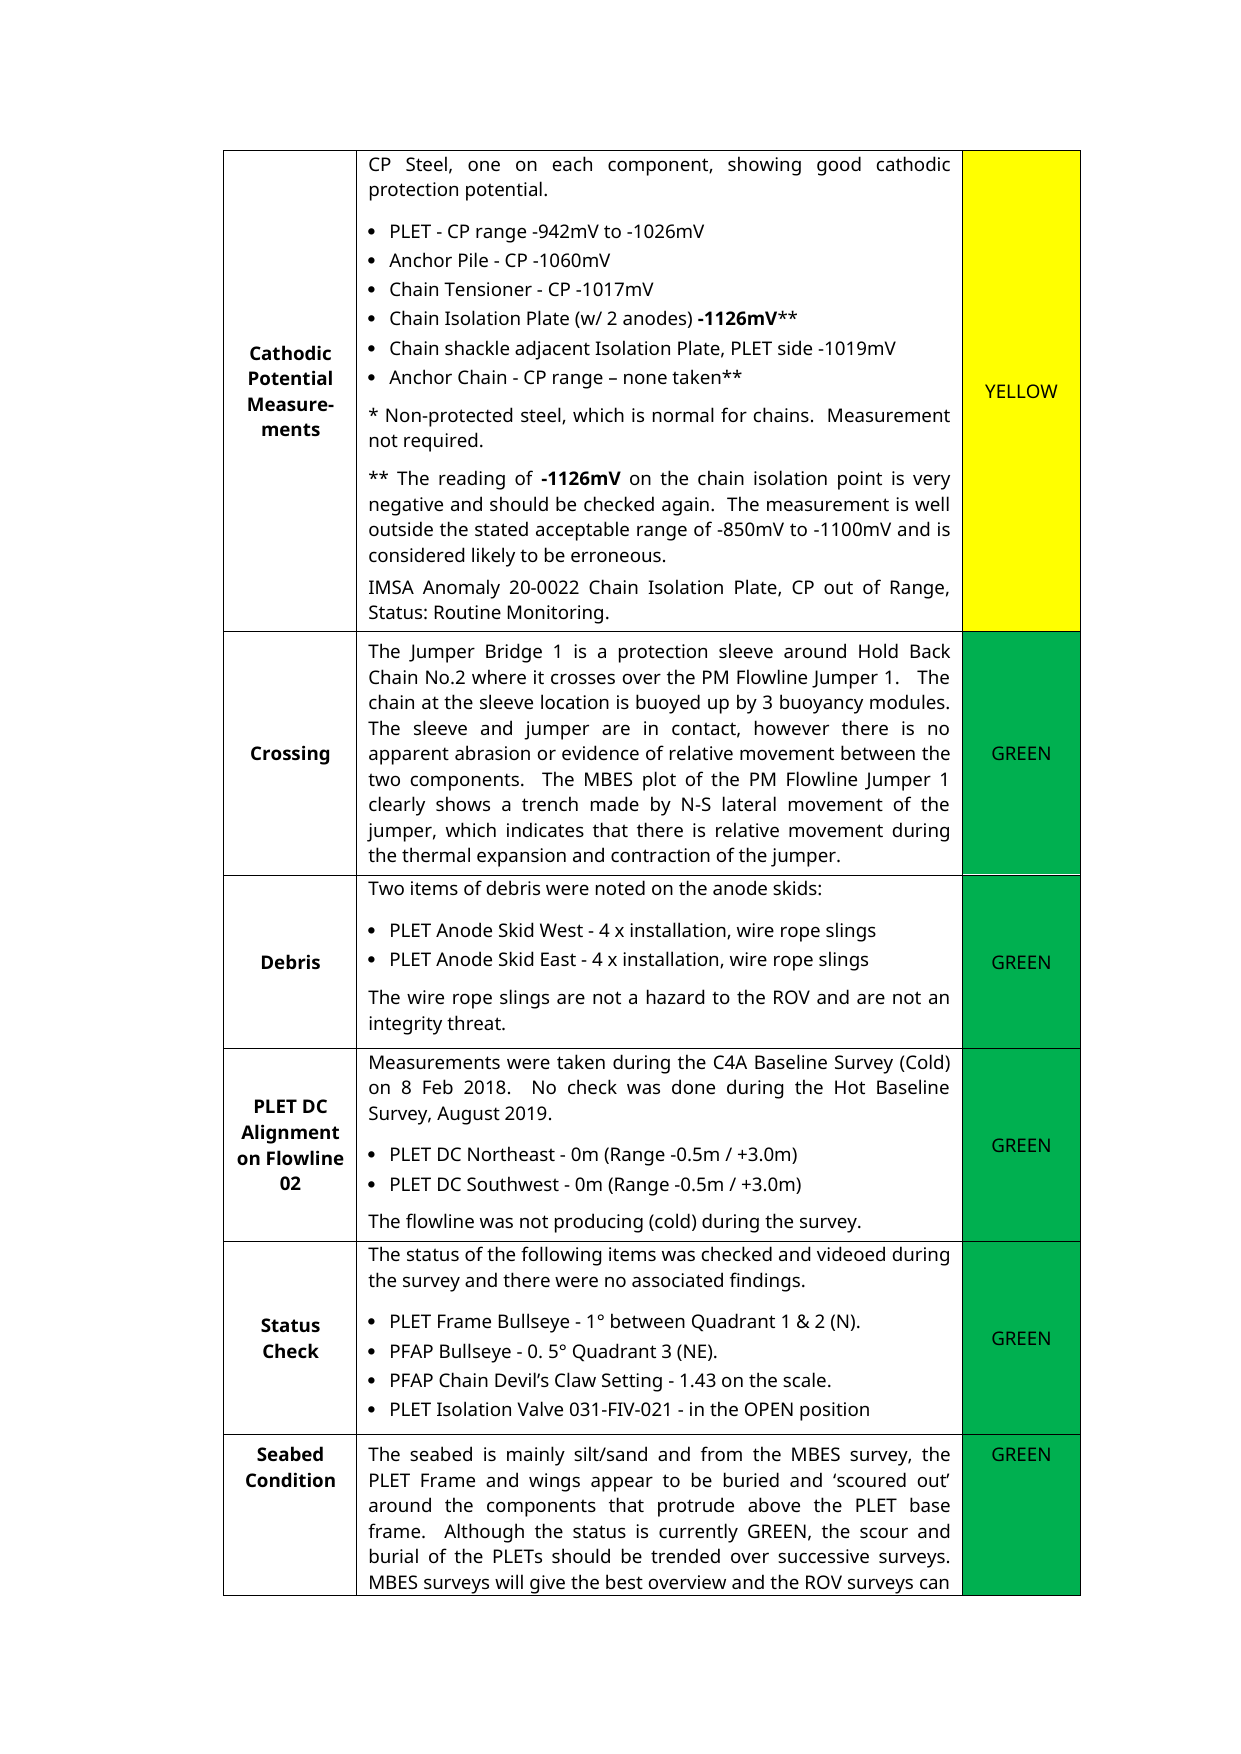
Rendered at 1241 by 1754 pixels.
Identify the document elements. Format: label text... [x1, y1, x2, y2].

table_cell GREEN [963, 1435, 1080, 1595]
table_cell The status of the following items was checked and videoed during the survey and there were no associated findings. PLET Frame Bullseye - 1° between Quadrant 1 & 2 (N). PFAP Bullseye - 0. 5° Quadrant 3 (NE). PFAP Chain Devil’s Claw Setting - 1.43 on the scale. PLET Isolation Valve 031-FIV-021 - in the OPEN position [357, 1242, 962, 1434]
table_cell GREEN [963, 632, 1080, 874]
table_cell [357, 1435, 962, 1595]
table_cell Debris [224, 876, 356, 1048]
table_cell Seabed Condition [224, 1435, 356, 1595]
table_cell PLET DC Alignment on Flowline 02 [224, 1049, 356, 1241]
table_cell Crossing [224, 632, 356, 874]
table_cell Cathodic Potential Measure-ments [224, 151, 356, 631]
table_cell Two items of debris were noted on the anode skids: PLET Anode Skid West - 4 x installation, wire rope slings PLET Anode Skid East - 4 x installation, wire rope slings The wire rope slings are not a hazard to the ROV and are not an integrity threat. [357, 876, 962, 1048]
table_cell Status Check [224, 1242, 356, 1434]
table_cell GREEN [963, 1049, 1080, 1241]
table_cell YELLOW [963, 151, 1080, 631]
table_cell CP Steel, one on each component, showing good cathodic protection potential. PLET - CP range -942mV to -1026mV Anchor Pile - CP -1060mV Chain Tensioner - CP -1017mV Chain Isolation Plate (w/ 2 anodes) -1126mV** Chain shackle adjacent Isolation Plate, PLET side -1019mV Anchor Chain - CP range – none taken** * Non-protected steel, which is normal for chains. Measurement not required. ** The reading of -1126mV on the chain isolation point is very negative and should be checked again. The measurement is well outside the stated acceptable range of -850mV to -1100mV and is considered likely to be erroneous. IMSA Anomaly 20-0022 Chain Isolation Plate, CP out of Range, Status: Routine Monitoring. [357, 151, 962, 631]
table_cell Measurements were taken during the C4A Baseline Survey (Cold) on 8 Feb 2018. No check was done during the Hot Baseline Survey, August 2019. PLET DC Northeast - 0m (Range -0.5m / +3.0m) PLET DC Southwest - 0m (Range -0.5m / +3.0m) The flowline was not producing (cold) during the survey. [357, 1049, 962, 1241]
table_cell GREEN [963, 876, 1080, 1048]
table_cell The Jumper Bridge 1 is a protection sleeve around Hold Back Chain No.2 where it crosses over the PM Flowline Jumper 1. The chain at the sleeve location is buoyed up by 3 buoyancy modules. The sleeve and jumper are in contact, however there is no apparent abrasion or evidence of relative movement between the two components. The MBES plot of the PM Flowline Jumper 1 clearly shows a trench made by N-S lateral movement of the jumper, which indicates that there is relative movement during the thermal expansion and contraction of the jumper. [357, 632, 962, 874]
table_cell GREEN [963, 1242, 1080, 1434]
